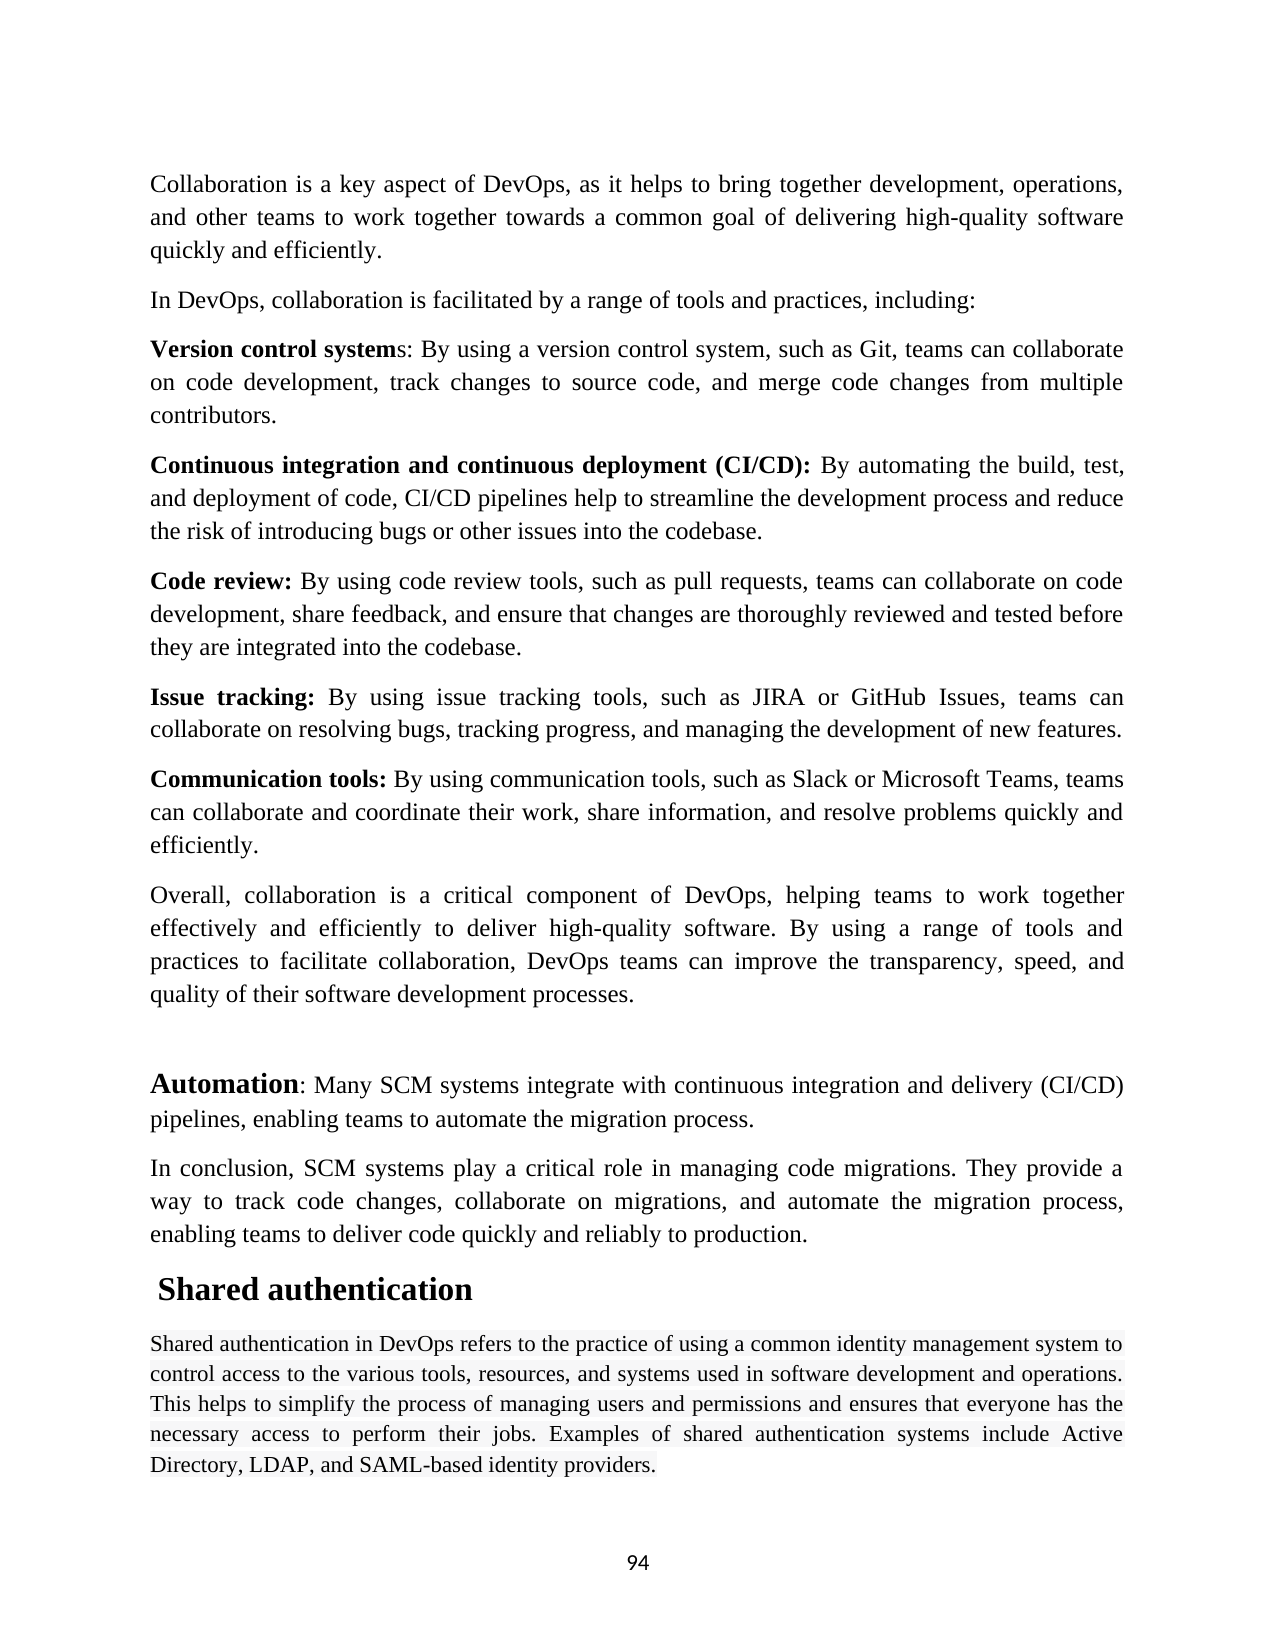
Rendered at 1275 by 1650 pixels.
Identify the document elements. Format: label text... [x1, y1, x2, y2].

text In conclusion, SCM systems play a critical role in managing code migrations. They provide a way to track code changes, collaborate on migrations, and automate the migration process, enabling teams to deliver code quickly and reliably to production. [150, 1153, 1125, 1248]
text Communication tools: By using communication tools, such as Slack or Microsoft Teams, teams can collaborate and coordinate their work, share information, and resolve problems quickly and efficiently. [150, 764, 1125, 859]
text Issue tracking: By using issue tracking tools, such as JIRA or GitHub Issues, teams can collaborate on resolving bugs, tracking progress, and managing the development of new features. [150, 682, 1125, 743]
text Version control systems: By using a version control system, such as Git, teams can collaborate on code development, track changes to source code, and merge code changes from multiple contributors. [150, 334, 1125, 429]
text Shared authentication [150, 1269, 1125, 1307]
text Code review: By using code review tools, such as pull requests, teams can collaborate on code development, share feedback, and ensure that changes are thoroughly reviewed and tested before they are integrated into the codebase. [150, 566, 1125, 661]
text Overall, collaboration is a critical component of DevOps, helping teams to work together effectively and efficiently to deliver high-quality software. By using a range of tools and practices to facilitate collaboration, DevOps teams can improve the transparency, speed, and quality of their software development processes. [150, 880, 1125, 1008]
text Shared authentication in DevOps refers to the practice of using a common identity management system to control access to the various tools, resources, and systems used in software development and operations. This helps to simplify the process of managing users and permissions and ensures that everyone has the necessary access to perform their jobs. Examples of shared authentication systems include Active Directory, LDAP, and SAML-based identity providers. [150, 1447, 1125, 1477]
text Collaboration is a key aspect of DevOps, as it helps to bring together development, operations, and other teams to work together towards a common goal of delivering high-quality software quickly and efficiently. [150, 169, 1125, 264]
text Automation: Many SCM systems integrate with continuous integration and delivery (CI/CD) pipelines, enabling teams to automate the migration process. [150, 1066, 1125, 1132]
text In DevOps, collaboration is facilitated by a range of tools and practices, including: [150, 285, 1125, 313]
text Continuous integration and continuous deployment (CI/CD): By automating the build, test, and deployment of code, CI/CD pipelines help to streamline the development process and reduce the risk of introducing bugs or other issues into the codebase. [150, 450, 1125, 545]
